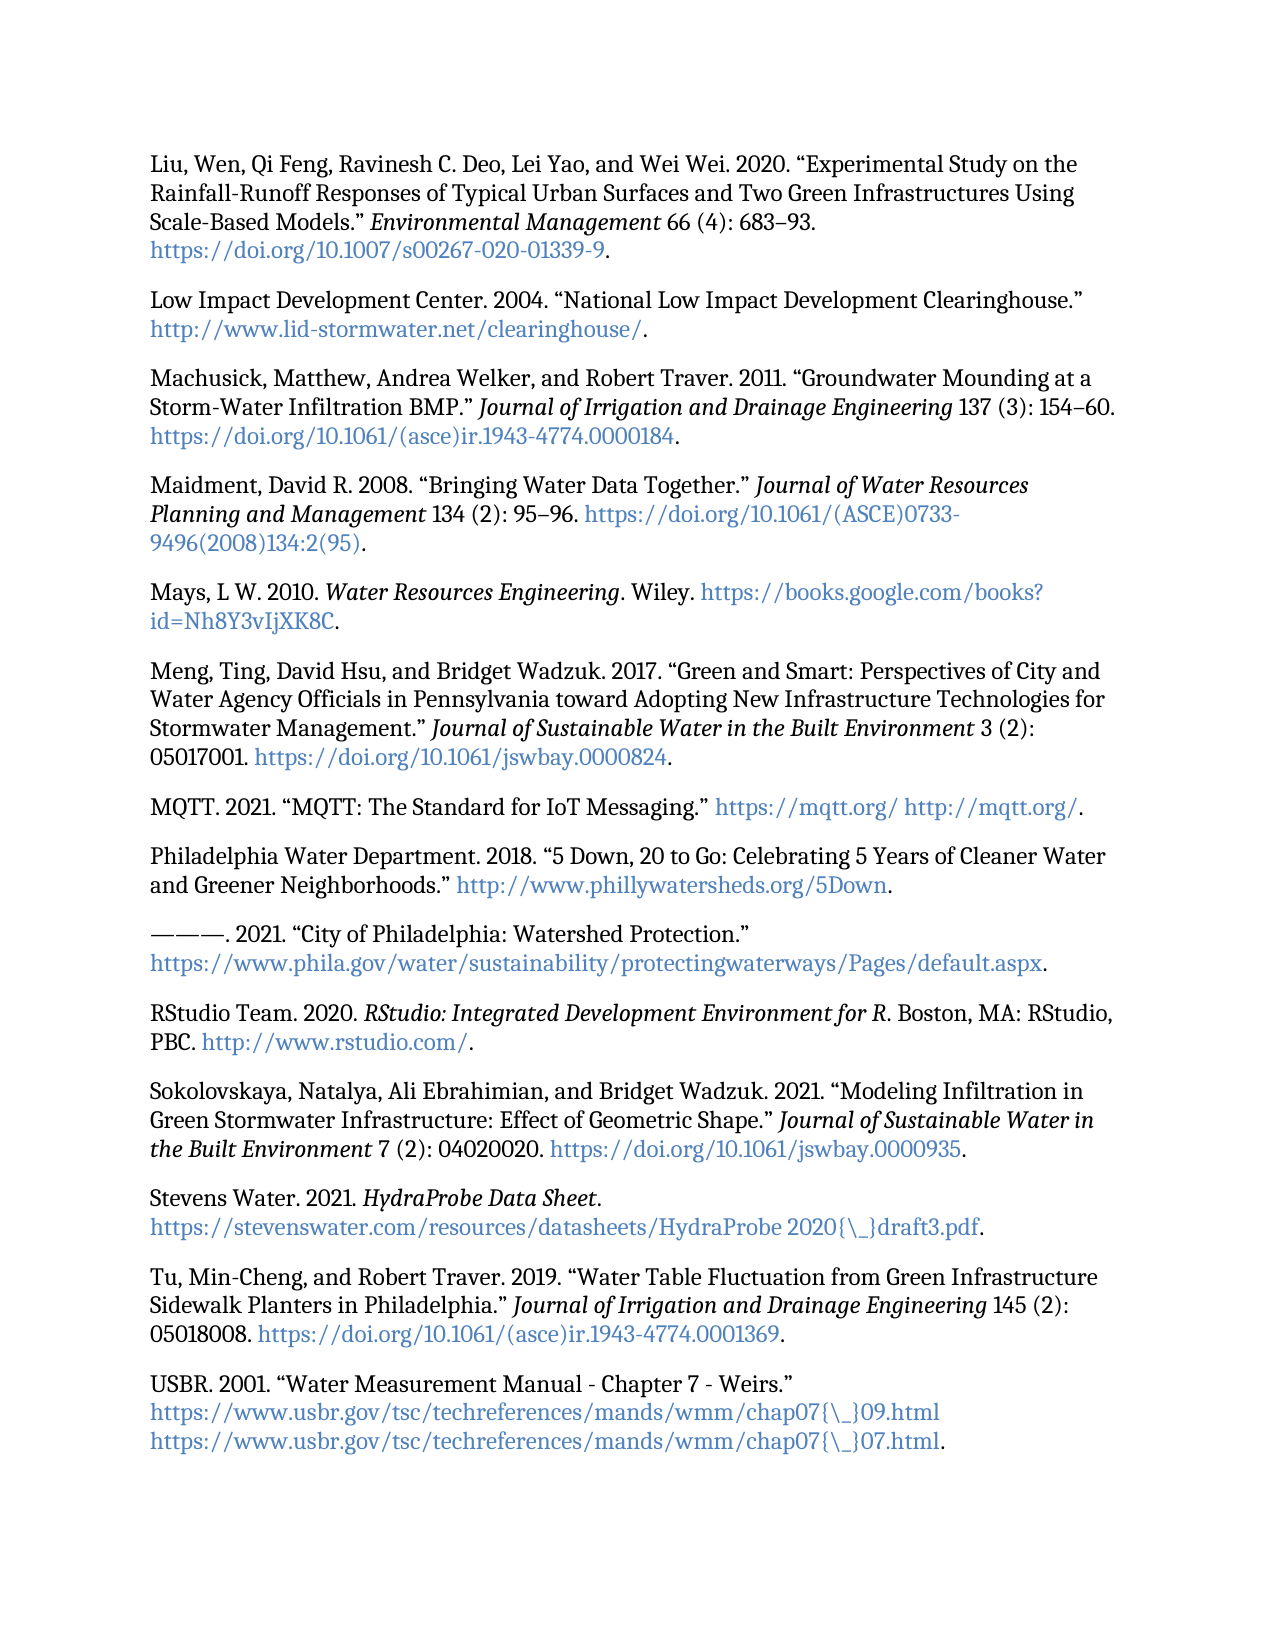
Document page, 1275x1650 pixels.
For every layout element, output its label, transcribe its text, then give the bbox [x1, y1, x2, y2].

text Philadelphia Water Department. 2018. “5 Down, 20 to Go: Celebrating 5 Years of Cleaner Water and Greener Neighborhoods.” http://www.phillywatersheds.org/5Down. [150, 842, 1125, 899]
text Stevens Water. 2021. HydraProbe Data Sheet. https://stevenswater.com/resources/datasheets/HydraProbe 2020{\_}draft3.pdf. [150, 1184, 1125, 1242]
text Low Impact Development Center. 2004. “National Low Impact Development Clearinghouse.” http://www.lid-stormwater.net/clearinghouse/. [150, 286, 1125, 343]
text Machusick, Matthew, Andrea Welker, and Robert Traver. 2011. “Groundwater Mounding at a Storm-Water Infiltration BMP.” Journal of Irrigation and Drainage Engineering 137 (3): 154–60. https://doi.org/10.1061/(asce)ir.1943-4774.0000184. [150, 364, 1125, 450]
text ———. 2021. “City of Philadelphia: Watershed Protection.” https://www.phila.gov/water/sustainability/protectingwaterways/Pages/default.aspx. [150, 920, 1125, 978]
text Sokolovskaya, Natalya, Ali Ebrahimian, and Bridget Wadzuk. 2021. “Modeling Infiltration in Green Stormwater Infrastructure: Effect of Geometric Shape.” Journal of Sustainable Water in the Built Environment 7 (2): 04020020. https://doi.org/10.1061/jswbay.0000935. [150, 1077, 1125, 1163]
text RStudio Team. 2020. RStudio: Integrated Development Environment for R. Boston, MA: RStudio, PBC. http://www.rstudio.com/. [150, 999, 1125, 1056]
text USBR. 2001. “Water Measurement Manual - Chapter 7 - Weirs.” https://www.usbr.gov/tsc/techreferences/mands/wmm/chap07{\_}09.html https://www.usbr.gov/tsc/techreferences/mands/wmm/chap07{\_}07.html. [150, 1369, 1125, 1456]
text MQTT. 2021. “MQTT: The Standard for IoT Messaging.” https://mqtt.org/ http://mqtt.org/. [150, 792, 1125, 821]
text Meng, Ting, David Hsu, and Bridget Wadzuk. 2017. “Green and Smart: Perspectives of City and Water Agency Officials in Pennsylvania toward Adopting New Infrastructure Technologies for Stormwater Management.” Journal of Sustainable Water in the Built Environment 3 (2): 05017001. https://doi.org/10.1061/jswbay.0000824. [150, 657, 1125, 772]
text Tu, Min-Cheng, and Robert Traver. 2019. “Water Table Fluctuation from Green Infrastructure Sidewalk Planters in Philadelphia.” Journal of Irrigation and Drainage Engineering 145 (2): 05018008. https://doi.org/10.1061/(asce)ir.1943-4774.0001369. [150, 1262, 1125, 1349]
text Mays, L W. 2010. Water Resources Engineering. Wiley. https://books.google.com/books?id=Nh8Y3vIjXK8C. [150, 578, 1125, 636]
text Maidment, David R. 2008. “Bringing Water Data Together.” Journal of Water Resources Planning and Management 134 (2): 95–96. https://doi.org/10.1061/(ASCE)0733-9496(2008)134:2(95). [150, 471, 1125, 557]
text Liu, Wen, Qi Feng, Ravinesh C. Deo, Lei Yao, and Wei Wei. 2020. “Experimental Study on the Rainfall-Runoff Responses of Typical Urban Surfaces and Two Green Infrastructures Using Scale-Based Models.” Environmental Management 66 (4): 683–93. https://doi.org/10.1007/s00267-020-01339-9. [150, 150, 1125, 265]
